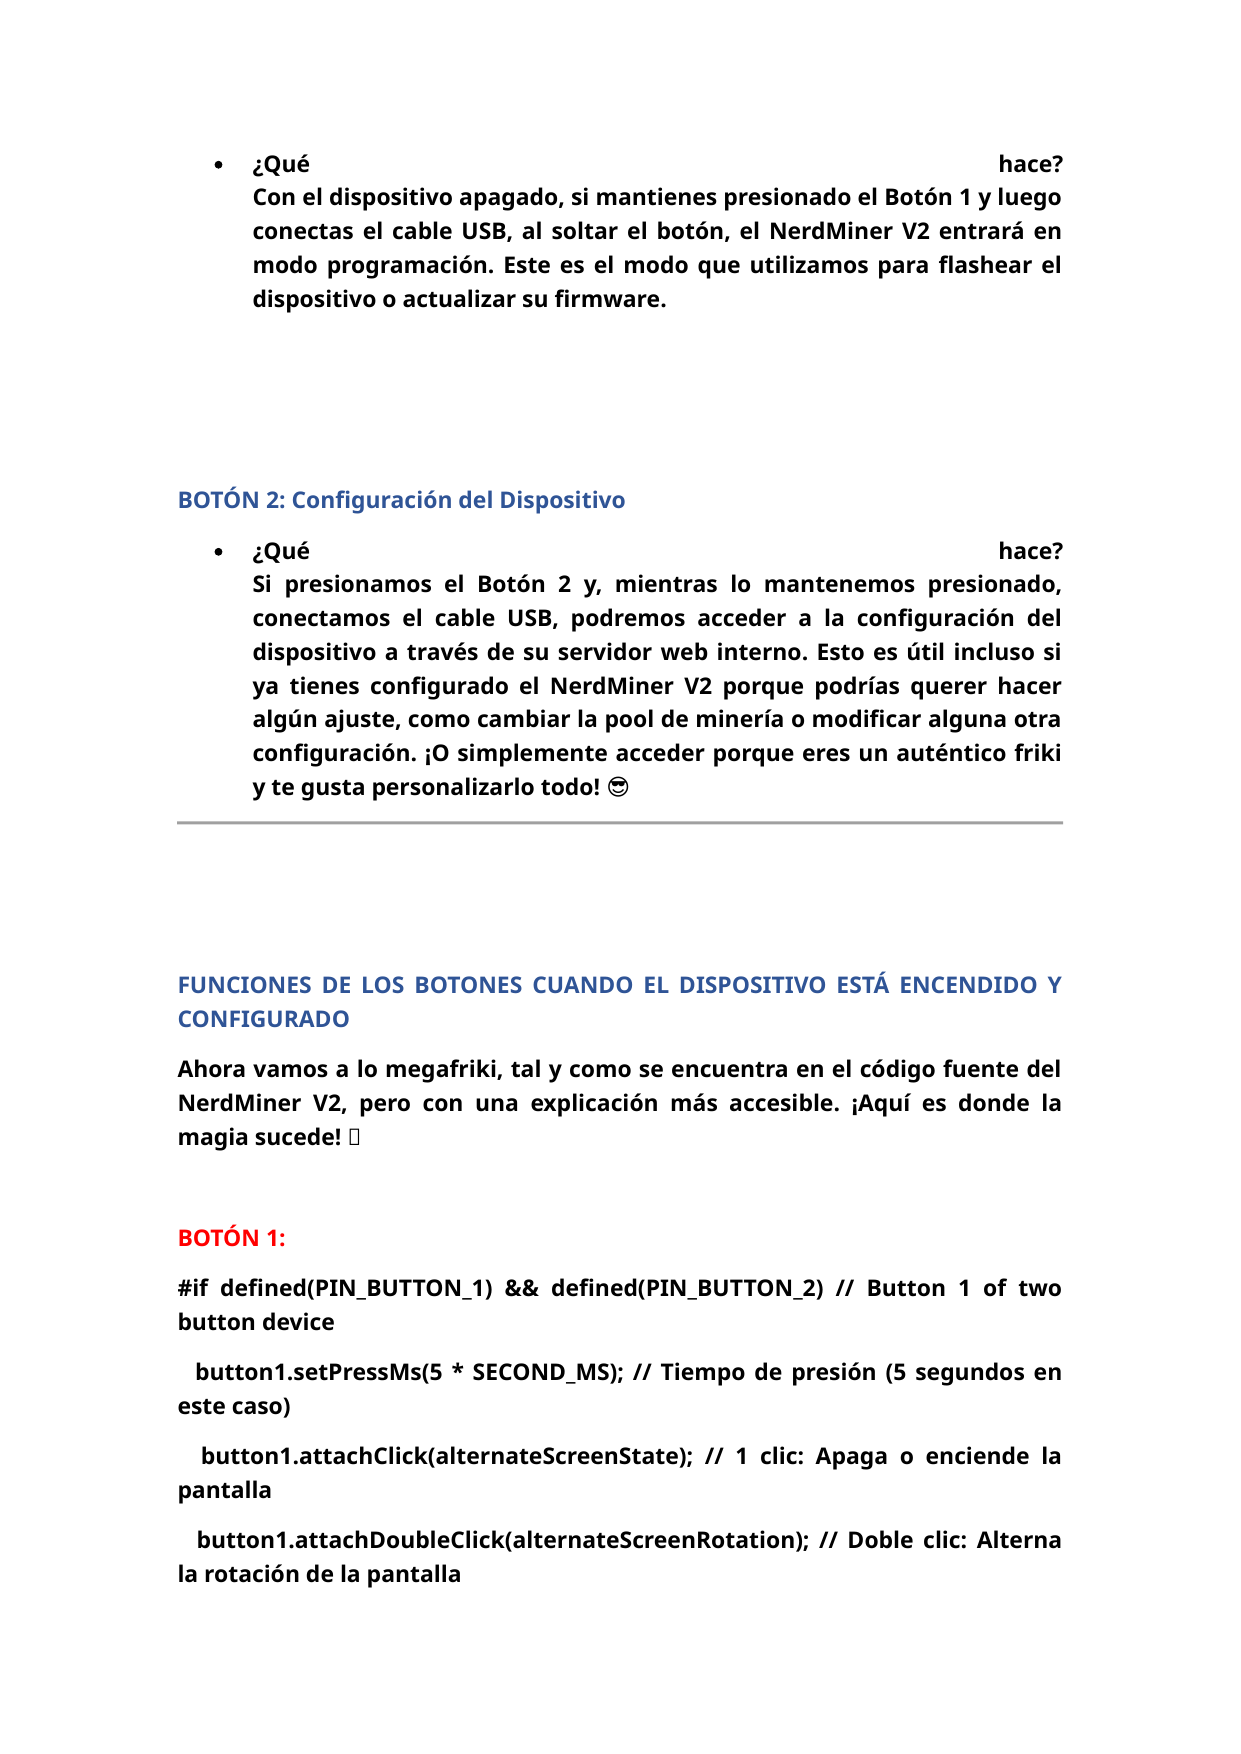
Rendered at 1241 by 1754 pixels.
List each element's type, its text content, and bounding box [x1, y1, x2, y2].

text #if defined(PIN_BUTTON_1) && defined(PIN_BUTTON_2) // Button 1 of two button device [177, 1272, 1063, 1337]
text button1.attachClick(alternateScreenState); // 1 clic: Apaga o enciende la pantalla [177, 1440, 1063, 1505]
text button1.attachDoubleClick(alternateScreenRotation); // Doble clic: Alterna la rotación de la pantalla [177, 1524, 1063, 1589]
text BOTÓN 2: Configuración del Dispositivo [177, 484, 1063, 516]
text Ahora vamos a lo megafriki, tal y como se encuentra en el código fuente del NerdMiner V2, pero con una explicación más accesible. ¡Aquí es donde la magia sucede! ✨ [177, 1053, 1063, 1152]
list ¿Qué hace? Si presionamos el Botón 2 y, mientras lo mantenemos presionado, conectamos el cable USB, podremos acceder a la configuración del dispositivo a través de su servidor web interno. Esto es útil incluso si ya tienes configurado el NerdMiner V2 porque podrías querer hacer algún ajuste, como cambiar la pool de minería o modificar alguna otra configuración. ¡O simplemente acceder porque eres un auténtico friki y te gusta personalizarlo todo! 😎 [215, 535, 1063, 802]
text FUNCIONES DE LOS BOTONES CUANDO EL DISPOSITIVO ESTÁ ENCENDIDO Y CONFIGURADO [177, 969, 1063, 1034]
text BOTÓN 1: [177, 1222, 1063, 1253]
text button1.setPressMs(5 * SECOND_MS); // Tiempo de presión (5 segundos en este caso) [177, 1356, 1063, 1421]
list ¿Qué hace? Con el dispositivo apagado, si mantienes presionado el Botón 1 y luego conectas el cable USB, al soltar el botón, el NerdMiner V2 entrará en modo programación. Este es el modo que utilizamos para flashear el dispositivo o actualizar su firmware. [215, 148, 1063, 314]
